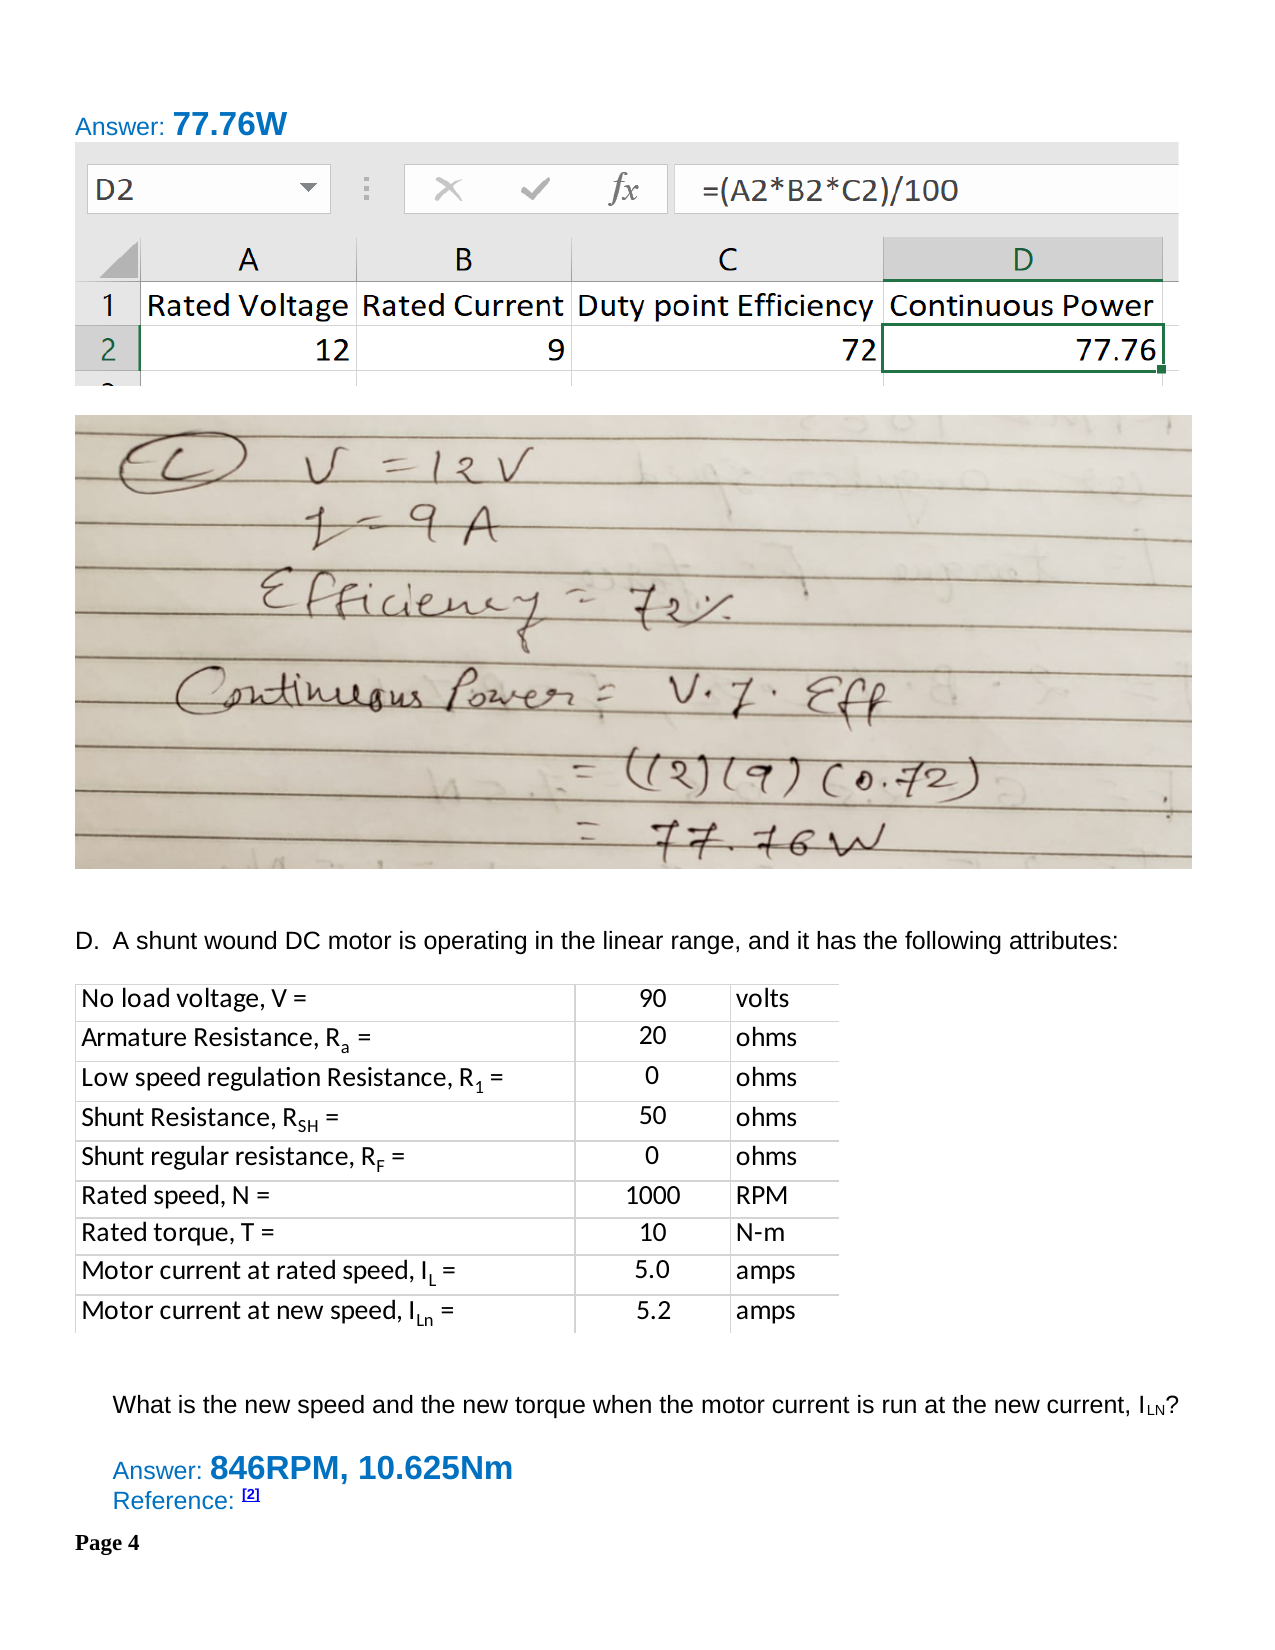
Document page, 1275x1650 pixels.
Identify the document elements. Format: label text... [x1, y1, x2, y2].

list A shunt wound DC motor is operating in the linear range, and it has the following attributes: [75, 926, 1200, 955]
list Answer: 846RPM, 10.625Nm [112, 1448, 1200, 1486]
text Reference: [2] [75, 1486, 1200, 1515]
text Answer: 77.76W [75, 104, 1200, 142]
list What is the new speed and the new torque when the motor current is run at the new current, ILN? [112, 1390, 1200, 1419]
picture [75, 415, 1192, 869]
picture [75, 142, 1179, 386]
